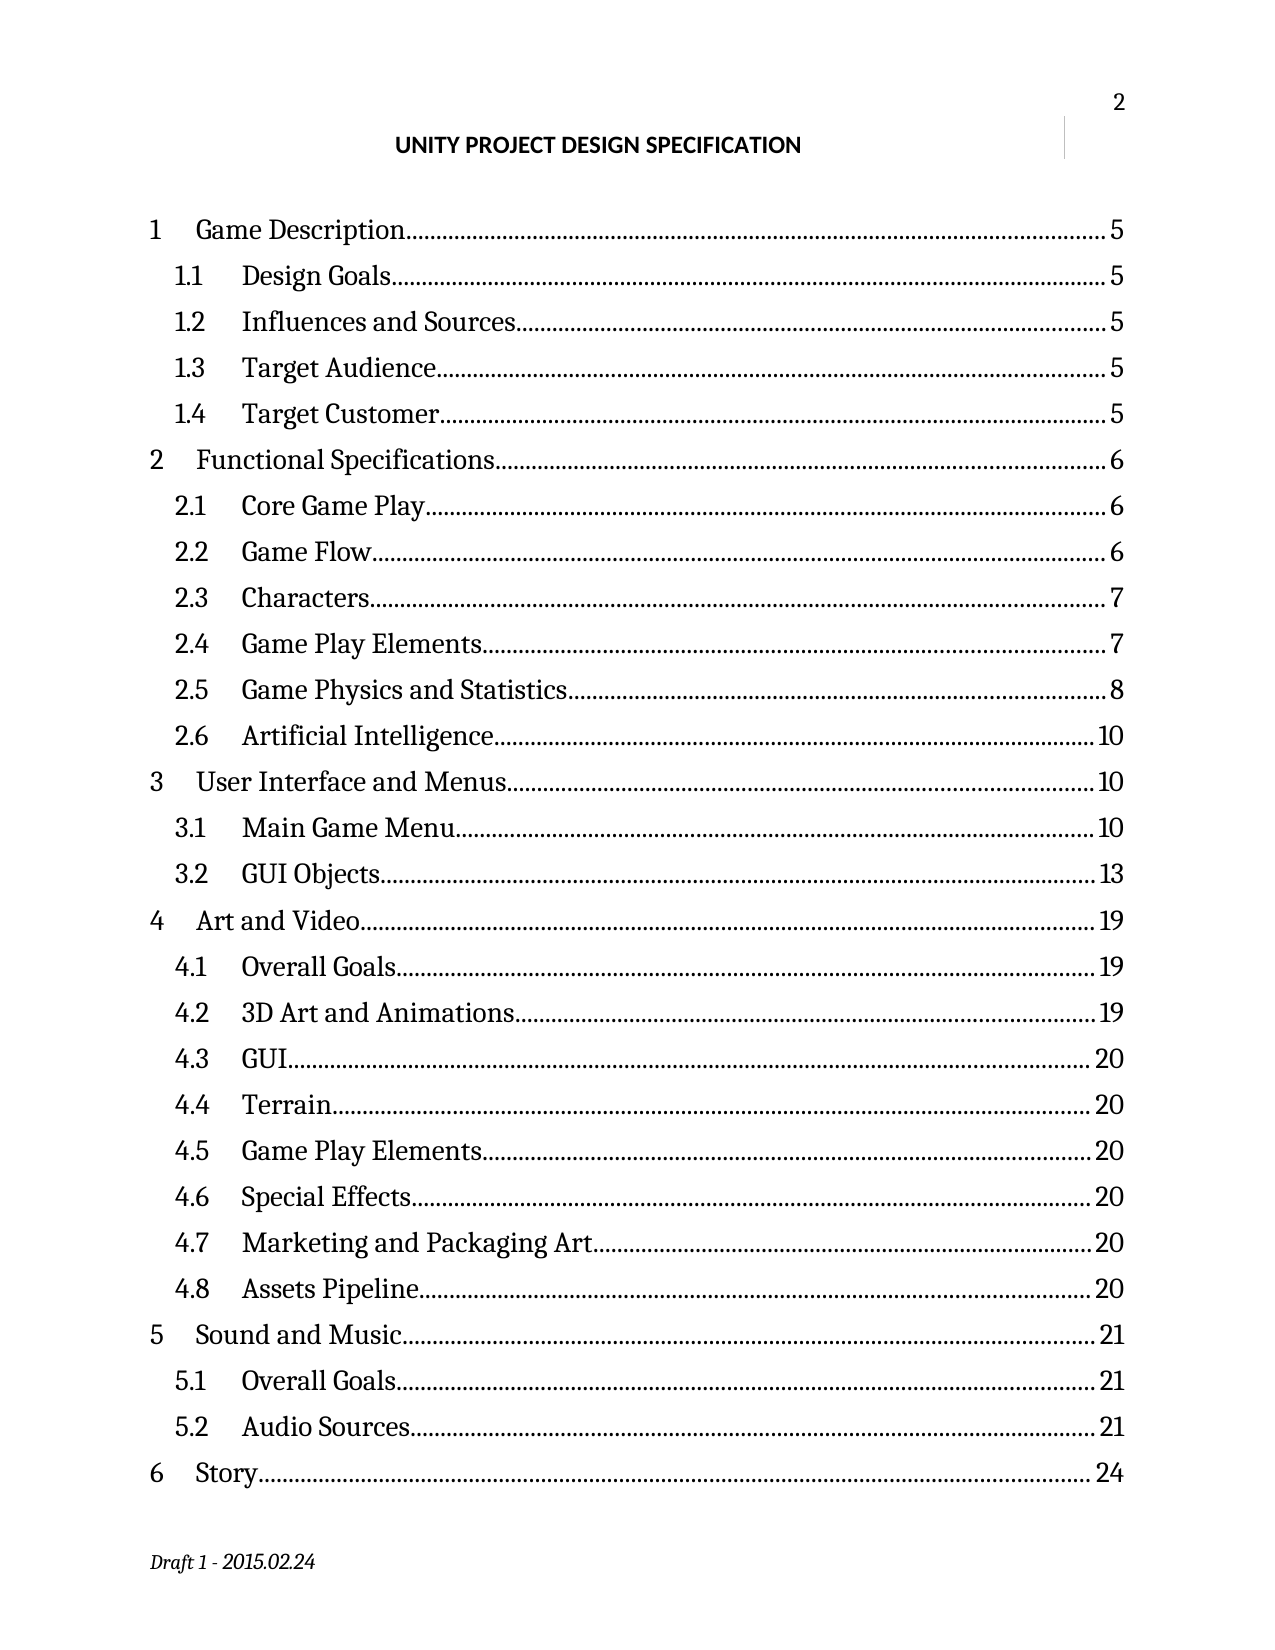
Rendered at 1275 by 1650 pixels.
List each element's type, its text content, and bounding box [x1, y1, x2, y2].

text 4.3 GUI 20 [175, 1042, 1125, 1075]
text 3 User Interface and Menus 10 [150, 766, 1125, 799]
text 4.7 Marketing and Packaging Art 20 [175, 1226, 1125, 1259]
text 4.8 Assets Pipeline 20 [175, 1272, 1125, 1306]
text 3.2 GUI Objects 13 [175, 858, 1125, 891]
text 4 Art and Video 19 [150, 904, 1125, 937]
text 4.6 Special Effects 20 [175, 1180, 1125, 1213]
text 3.1 Main Game Menu 10 [175, 812, 1125, 845]
text 2.3 Characters 7 [175, 581, 1125, 615]
text 2.4 Game Play Elements 7 [175, 627, 1125, 661]
text 2.5 Game Physics and Statistics 8 [175, 673, 1125, 707]
text 4.5 Game Play Elements 20 [175, 1134, 1125, 1167]
text 2.6 Artificial Intelligence 10 [175, 719, 1125, 753]
text 1.3 Target Audience 5 [175, 351, 1125, 385]
text 2.1 Core Game Play 6 [175, 489, 1125, 523]
text 4.1 Overall Goals 19 [175, 950, 1125, 983]
text 2 Functional Specifications 6 [150, 443, 1125, 477]
text 5 Sound and Music 21 [150, 1318, 1125, 1352]
text 4.2 3D Art and Animations 19 [175, 996, 1125, 1029]
text 5.2 Audio Sources 21 [175, 1410, 1125, 1444]
text 1.2 Influences and Sources 5 [175, 305, 1125, 339]
text 6 Story 24 [150, 1456, 1125, 1490]
text 4.4 Terrain 20 [175, 1088, 1125, 1121]
text 5.1 Overall Goals 21 [175, 1364, 1125, 1398]
text 1 Game Description 5 [150, 213, 1125, 247]
text 2.2 Game Flow 6 [175, 535, 1125, 569]
text 1.4 Target Customer 5 [175, 397, 1125, 431]
text 1.1 Design Goals 5 [175, 259, 1125, 293]
